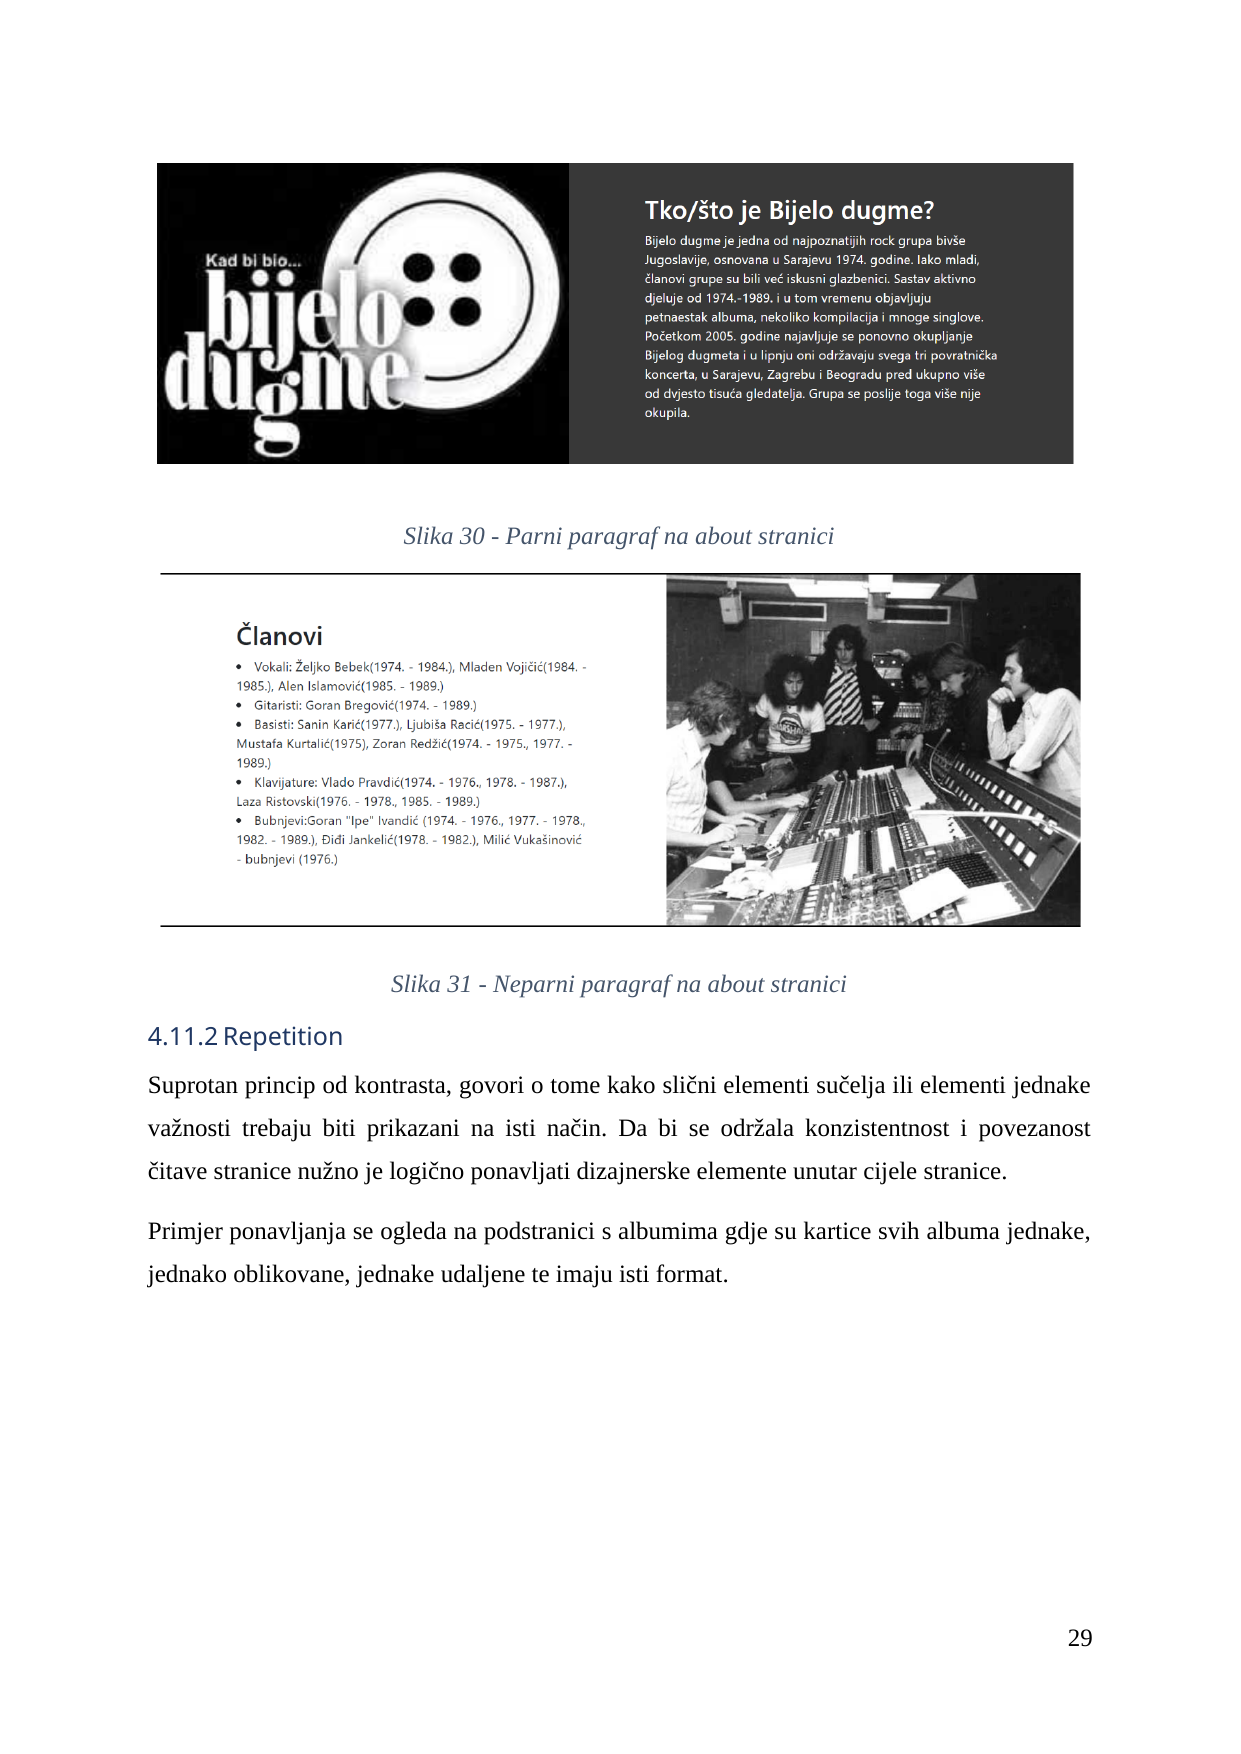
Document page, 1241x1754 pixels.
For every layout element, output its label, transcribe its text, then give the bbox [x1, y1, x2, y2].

text Slika 30 - Parni paragraf na about stranici [148, 521, 1093, 550]
text Suprotan princip od kontrasta, govori o tome kako slični elementi sučelja ili elementi jednake važnosti trebaju biti prikazani na isti način. Da bi se održala konzistentnost i povezanost čitave stranice nužno je logično ponavljati dizajnerske elemente unutar cijele stranice. [148, 1070, 1093, 1185]
picture [147, 147, 1093, 490]
text Primjer ponavljanja se ogleda na podstranici s albumima gdje su kartice svih albuma jednake, jednako oblikovane, jednake udaljene te imaju isti format. [148, 1216, 1093, 1288]
subtitle Repetition [148, 1019, 1093, 1053]
picture [147, 570, 1093, 939]
text Slika 31 - Neparni paragraf na about stranici [148, 969, 1093, 998]
